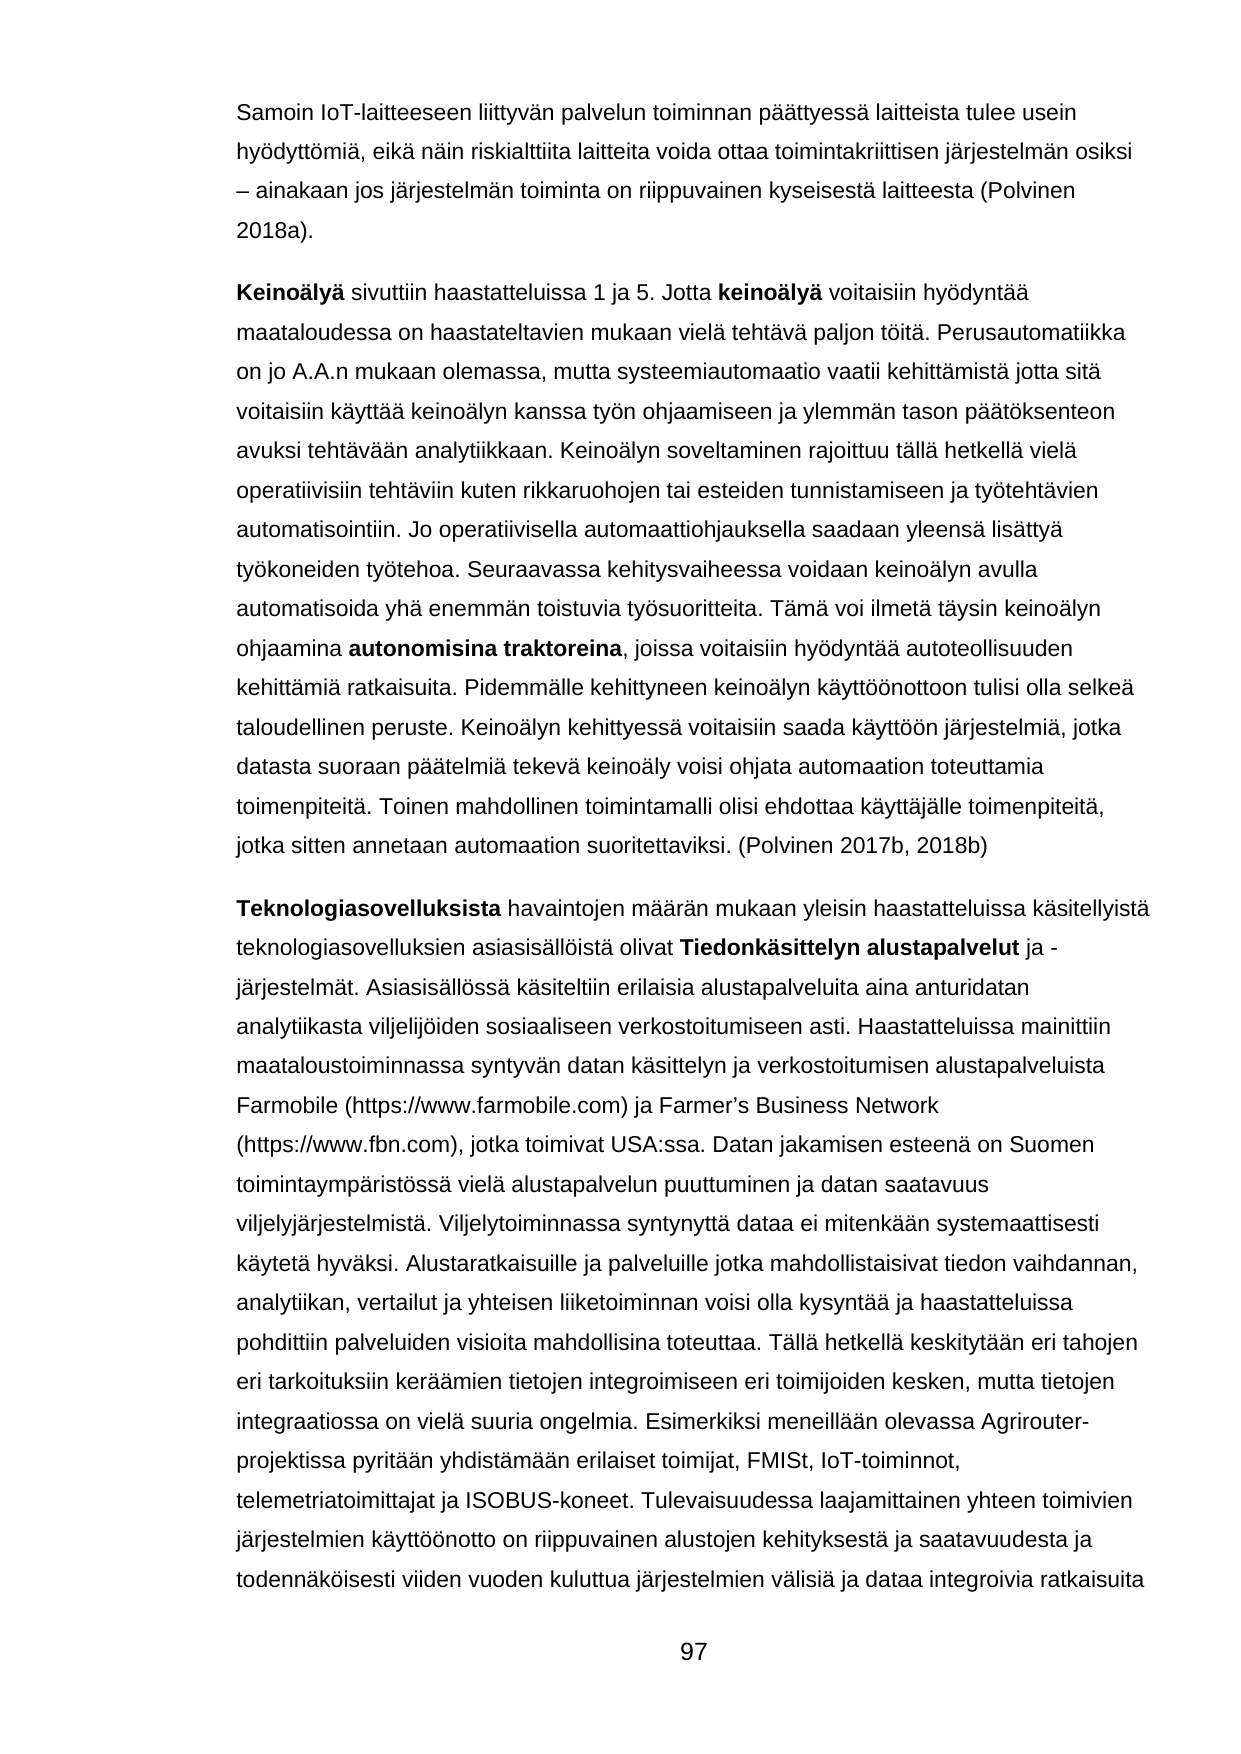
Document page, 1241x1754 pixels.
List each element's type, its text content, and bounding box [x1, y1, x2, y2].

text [236, 98, 1152, 243]
text Keinoälyä sivuttiin haastatteluissa 1 ja 5. Jotta keinoälyä voitaisiin hyödyntää maataloudessa on haastateltavien mukaan vielä tehtävä paljon töitä. Perusautomatiikka on jo A.A.n mukaan olemassa, mutta systeemiautomaatio vaatii kehittämistä jotta sitä voitaisiin käyttää keinoälyn kanssa työn ohjaamiseen ja ylemmän tason päätöksenteon avuksi tehtävään analytiikkaan. Keinoälyn soveltaminen rajoittuu tällä hetkellä vielä operatiivisiin tehtäviin kuten rikkaruohojen tai esteiden tunnistamiseen ja työtehtävien automatisointiin. Jo operatiivisella automaattiohjauksella saadaan yleensä lisättyä työkoneiden työtehoa. Seuraavassa kehitysvaiheessa voidaan keinoälyn avulla automatisoida yhä enemmän toistuvia työsuoritteita. Tämä voi ilmetä täysin keinoälyn ohjaamina autonomisina traktoreina, joissa voitaisiin hyödyntää autoteollisuuden kehittämiä ratkaisuita. Pidemmälle kehittyneen keinoälyn käyttöönottoon tulisi olla selkeä taloudellinen peruste. Keinoälyn kehittyessä voitaisiin saada käyttöön järjestelmiä, jotka datasta suoraan päätelmiä tekevä keinoäly voisi ohjata automaation toteuttamia toimenpiteitä. Toinen mahdollinen toimintamalli olisi ehdottaa käyttäjälle toimenpiteitä, jotka sitten annetaan automaation suoritettaviksi. (Polvinen 2017b, 2018b) [236, 279, 1152, 858]
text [236, 894, 1152, 1592]
